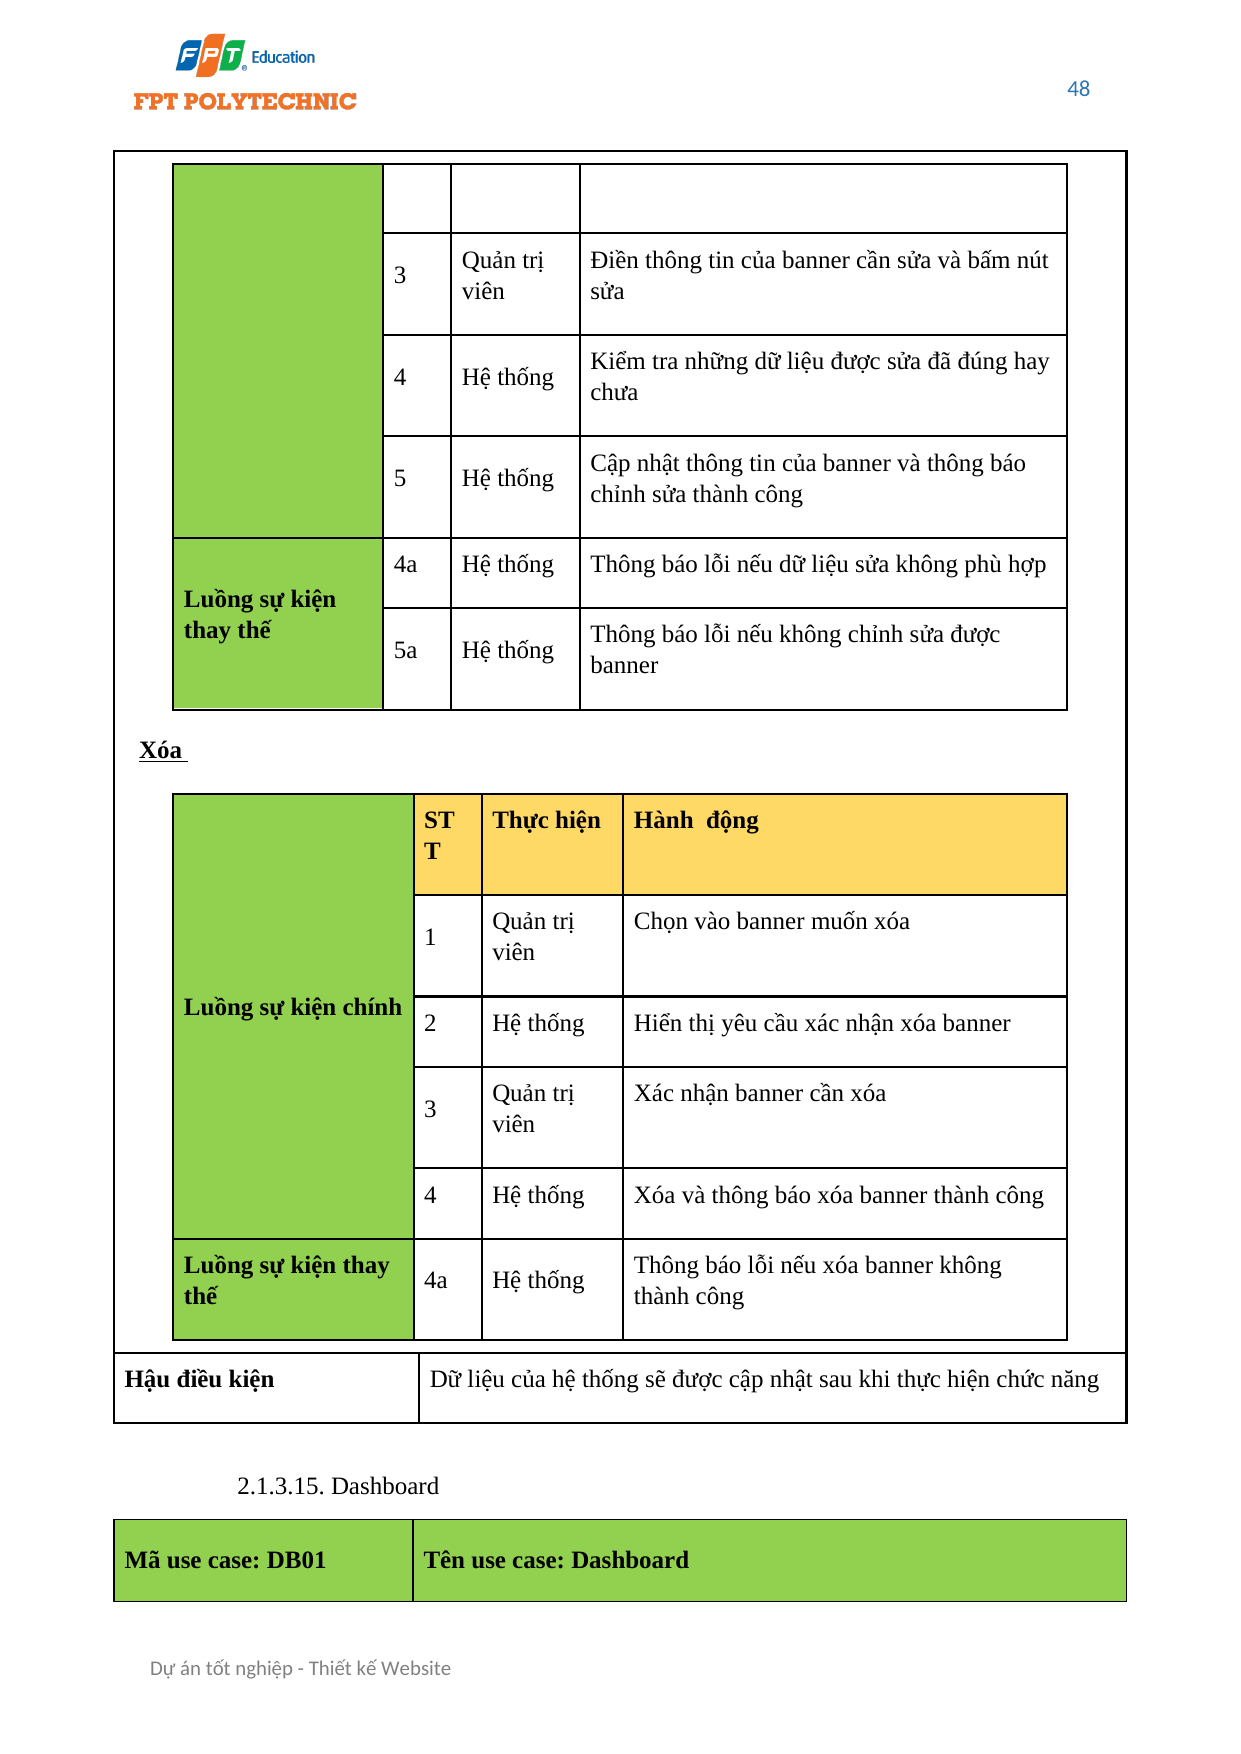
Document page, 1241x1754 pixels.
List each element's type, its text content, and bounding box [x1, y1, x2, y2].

table_header Tên use case: Dashboard [414, 1520, 1126, 1601]
picture [126, 26, 364, 117]
table_header Mã use case: DB01 [115, 1520, 412, 1601]
subtitle 2.1.3.15. Dashboard [237, 1471, 1090, 1500]
table_cell Xem Thêm Sửa Xóa [115, 152, 1125, 1352]
table_cell Hậu điều kiện [115, 1354, 418, 1422]
table_cell Dữ liệu của hệ thống sẽ được cập nhật sau khi thực hiện chức năng [420, 1354, 1125, 1422]
